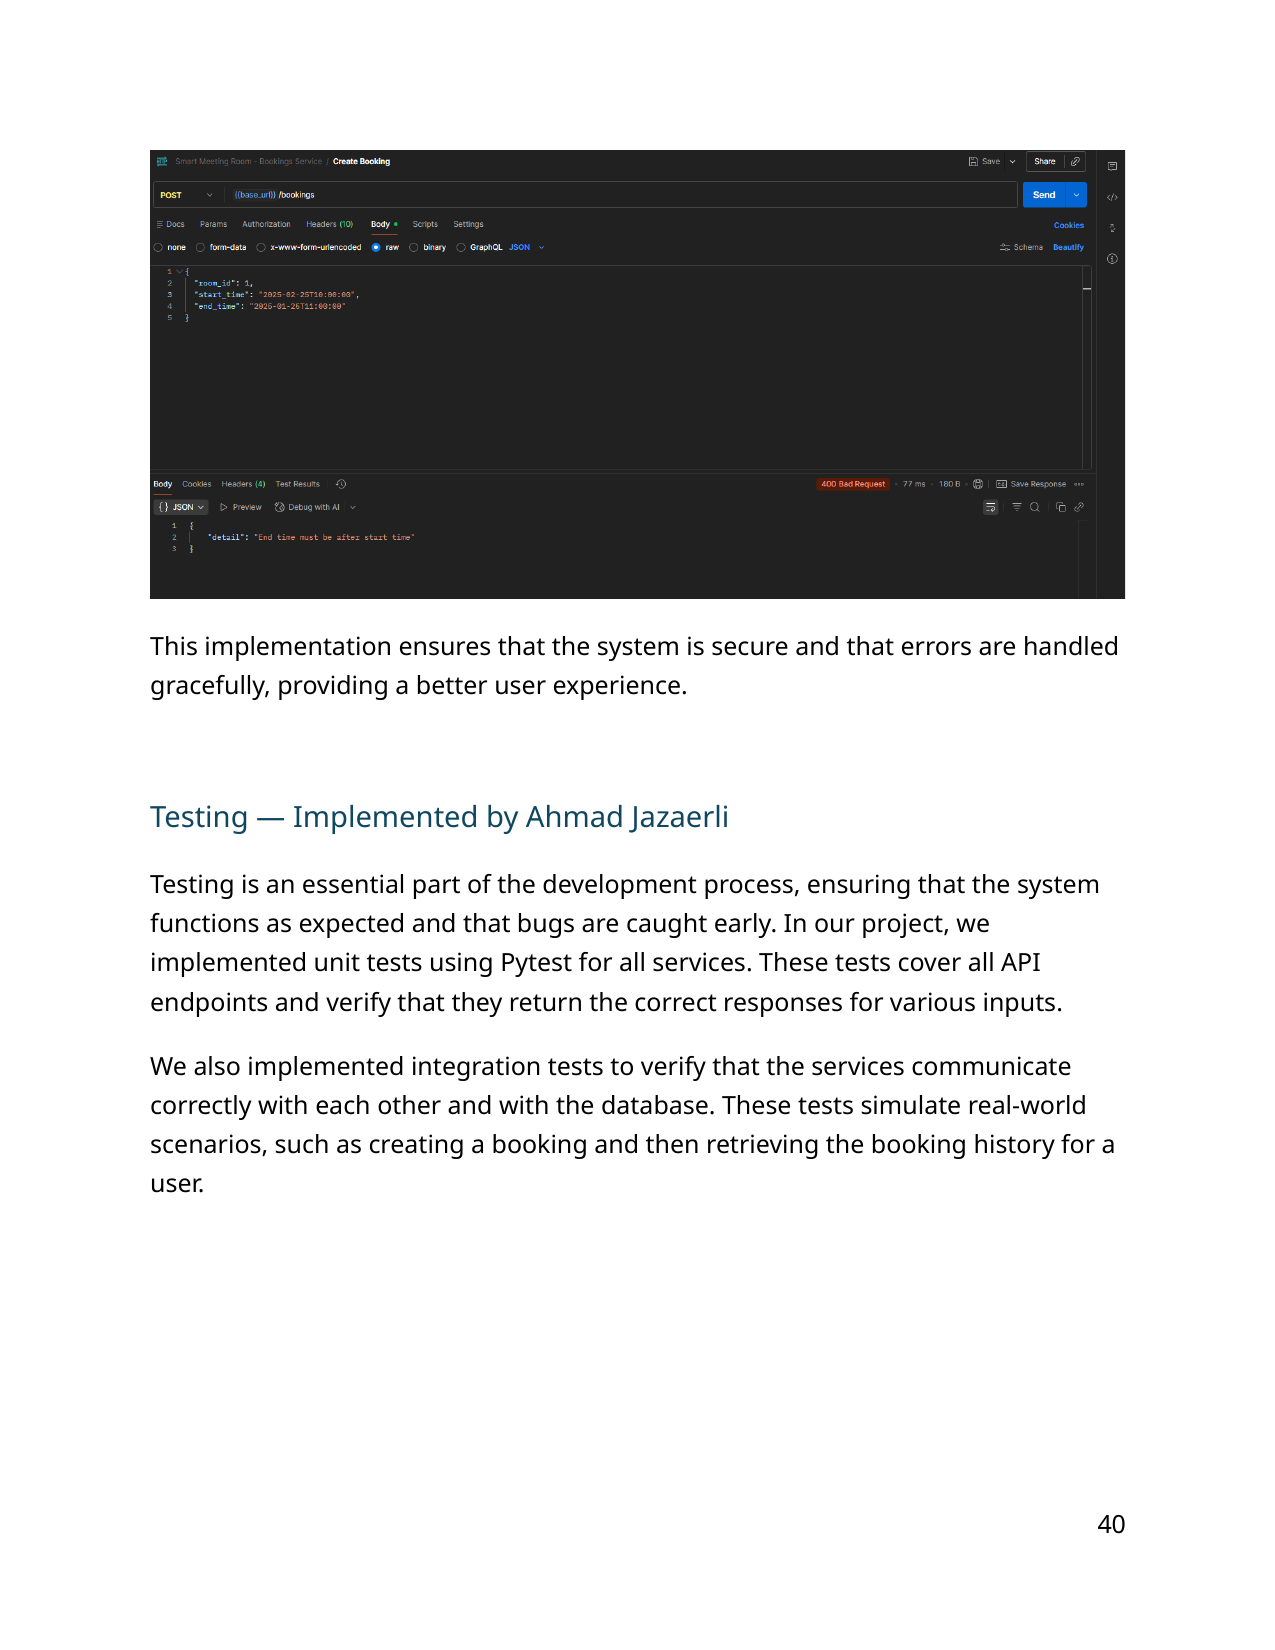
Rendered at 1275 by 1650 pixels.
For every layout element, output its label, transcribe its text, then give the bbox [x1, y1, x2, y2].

subtitle Testing — Implemented by Ahmad Jazaerli [150, 796, 1125, 836]
text This implementation ensures that the system is secure and that errors are handled gracefully, providing a better user experience. [150, 628, 1125, 702]
picture [150, 150, 1125, 599]
text Testing is an essential part of the development process, ensuring that the system functions as expected and that bugs are caught early. In our project, we implemented unit tests using Pytest for all services. These tests cover all API endpoints and verify that they return the correct responses for various inputs. [150, 867, 1125, 1018]
text We also implemented integration tests to verify that the services communicate correctly with each other and with the database. These tests simulate real-world scenarios, such as creating a booking and then retrieving the booking history for a user. [150, 1048, 1125, 1200]
